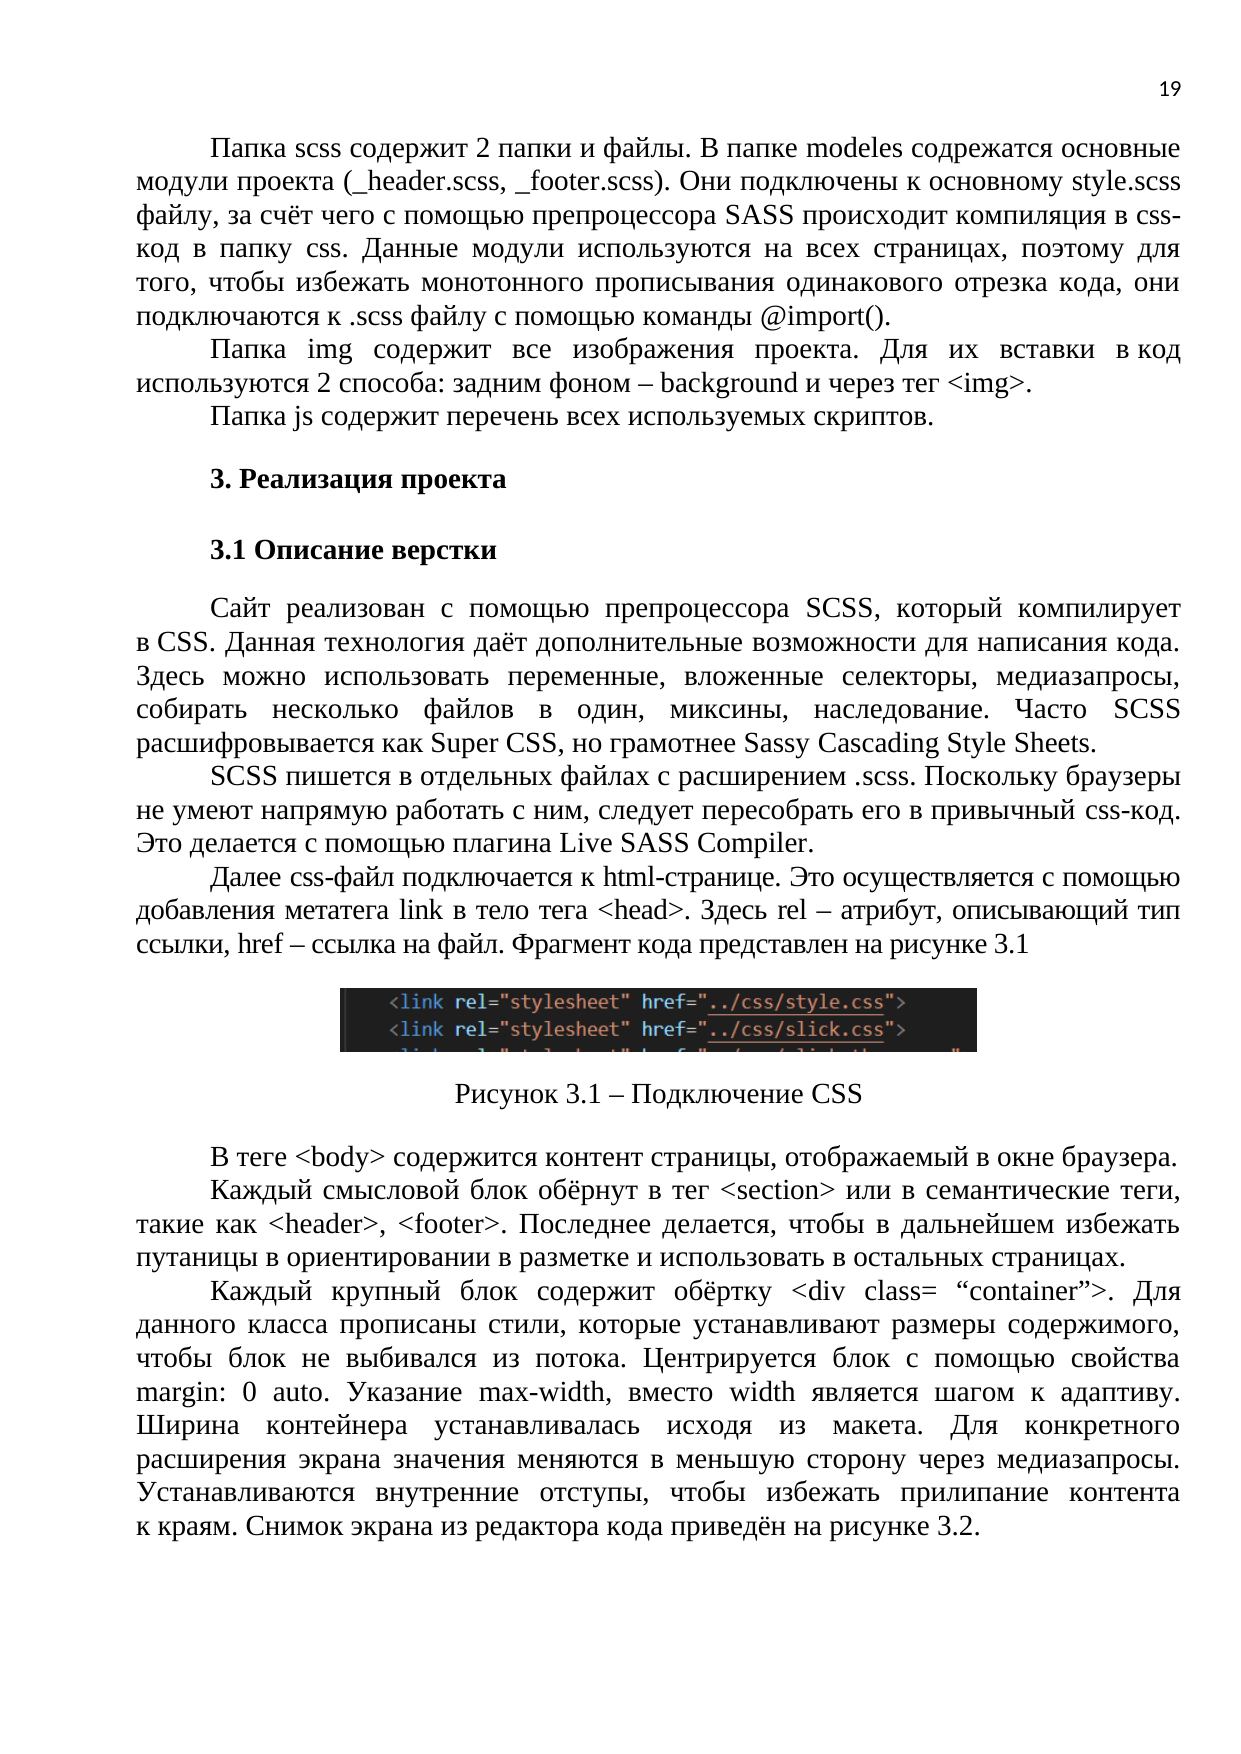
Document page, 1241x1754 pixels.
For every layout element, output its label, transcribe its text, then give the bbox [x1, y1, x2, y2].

text Далее css-файл подключается к html-странице. Это осуществляется с помощью добавления метатега link в тело тега <head>. Здесь rel – атрибут, описывающий тип ссылки, href – ссылка на файл. Фрагмент кода представлен на рисунке 3.1 [136, 859, 1181, 959]
text SCSS пишется в отдельных файлах с расширением .scss. Поскольку браузеры не умеют напрямую работать с ним, следует пересобрать его в привычный css-код. Это делается с помощью плагина Live SASS Compiler. [136, 758, 1181, 859]
text 3.1 Описание верстки [136, 532, 1181, 566]
text Рисунок 3.1 – Подключение CSS [136, 1076, 1181, 1110]
text 3. Реализация проекта [136, 461, 1181, 494]
picture [340, 988, 977, 1052]
text Каждый смысловой блок обёрнут в тег <section> или в семантические теги, такие как <header>, <footer>. Последнее делается, чтобы в дальнейшем избежать путаницы в ориентировании в разметке и использовать в остальных страницах. [136, 1172, 1181, 1273]
text Папка img содержит все изображения проекта. Для их вставки в код используются 2 способа: задним фоном – background и через тег <img>. [136, 331, 1181, 398]
text В теге <body> содержится контент страницы, отображаемый в окне браузера. [136, 1139, 1181, 1172]
text Папка js содержит перечень всех используемых скриптов. [136, 398, 1181, 432]
text Каждый крупный блок содержит обёртку <div class= “container”>. Для данного класса прописаны стили, которые устанавливают размеры содержимого, чтобы блок не выбивался из потока. Центрируется блок с помощью свойства margin: 0 auto. Указание max-width, вместо width является шагом к адаптиву. Ширина контейнера устанавливалась исходя из макета. Для конкретного расширения экрана значения меняются в меньшую сторону через медиазапросы. Устанавливаются внутренние отступы, чтобы избежать прилипание контента к краям. Снимок экрана из редактора кода приведён на рисунке 3.2. [136, 1273, 1181, 1541]
text Сайт реализован с помощью препроцессора SCSS, который компилирует в CSS. Данная технология даёт дополнительные возможности для написания кода. Здесь можно использовать переменные, вложенные селекторы, медиазапросы, собирать несколько файлов в один, миксины, наследование. Часто SCSS расшифровывается как Super CSS, но грамотнее Sassy Cascading Style Sheets. [136, 591, 1181, 758]
text Папка scss содержит 2 папки и файлы. В папке modeles содрежатся основные модули проекта (_header.scss, _footer.scss). Они подключены к основному style.scss файлу, за счёт чего с помощью препроцессора SASS происходит компиляция в css-код в папку css. Данные модули используются на всех страницах, поэтому для того, чтобы избежать монотонного прописывания одинакового отрезка кода, они подключаются к .scss файлу с помощью команды @import(). [136, 130, 1181, 331]
